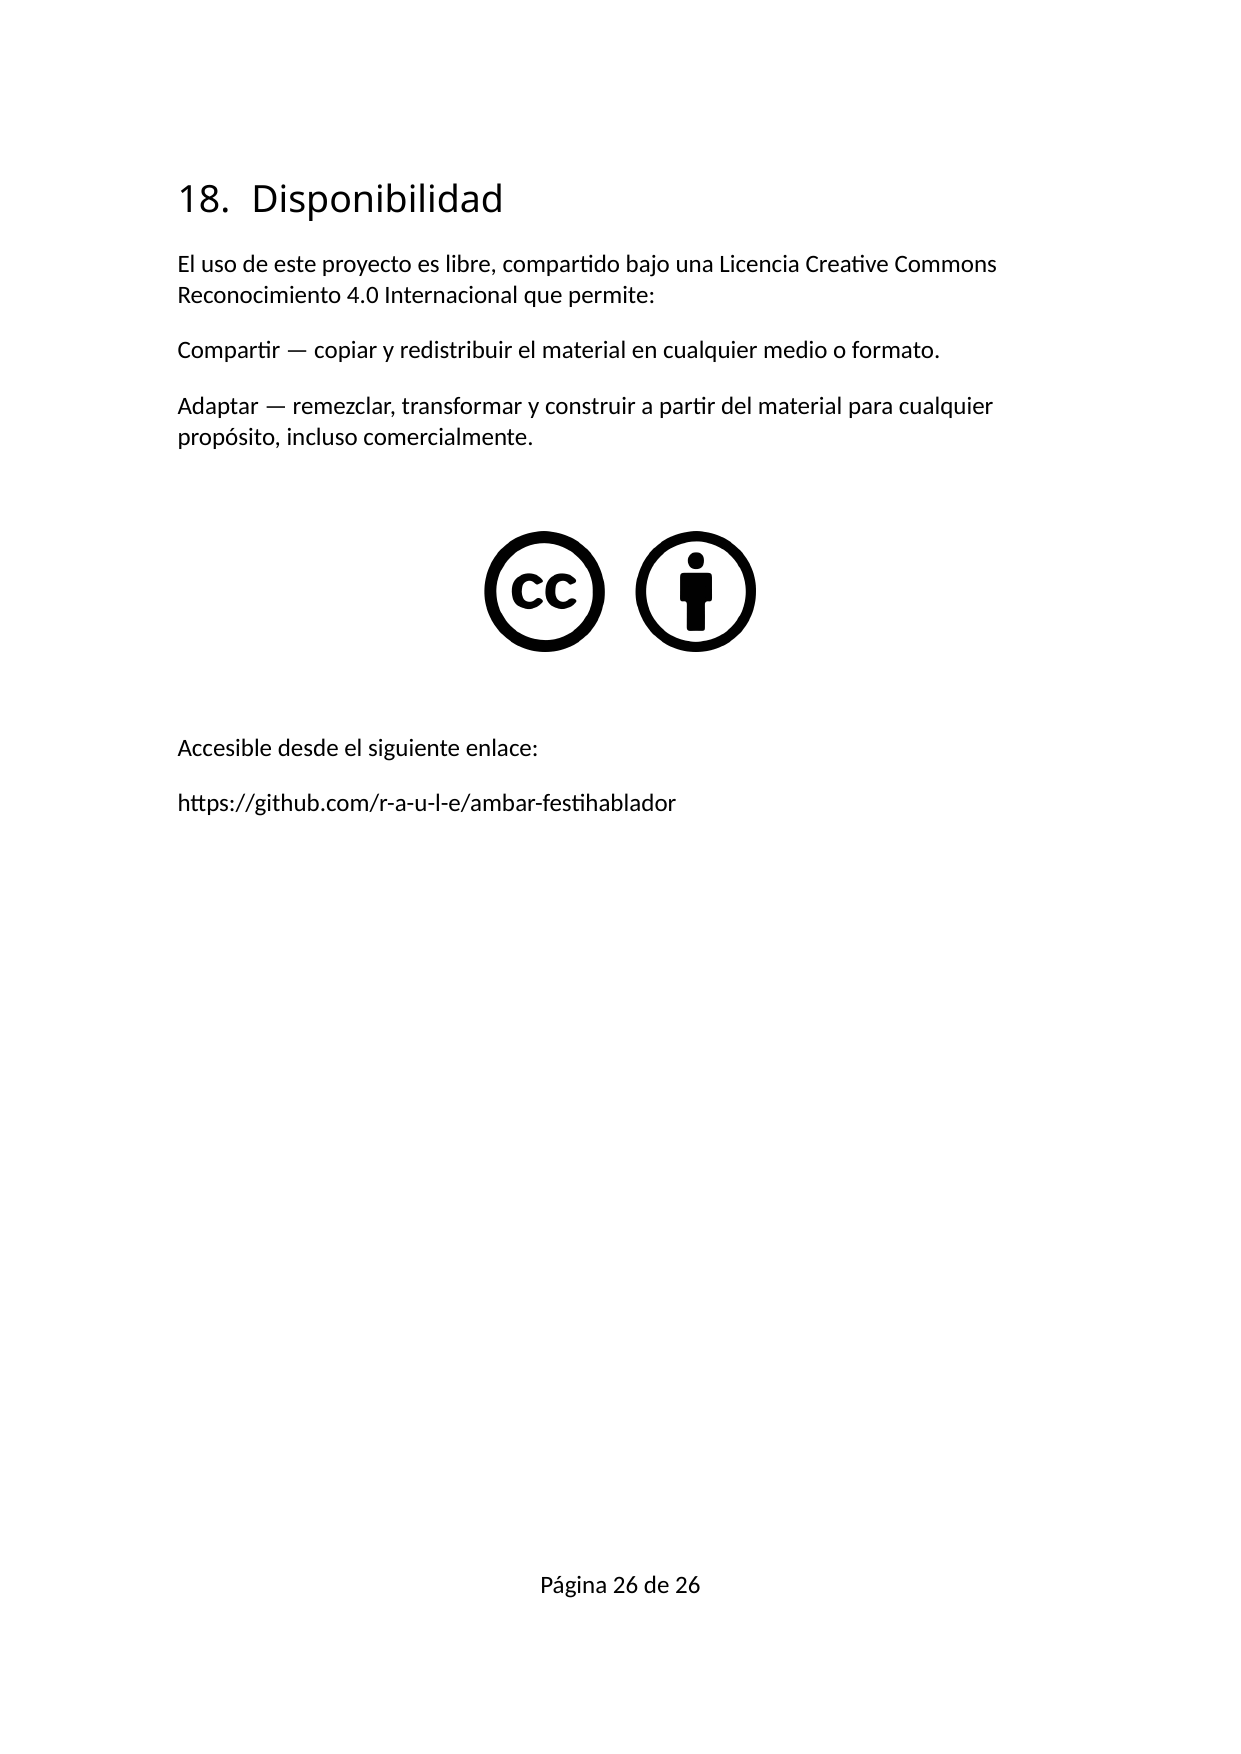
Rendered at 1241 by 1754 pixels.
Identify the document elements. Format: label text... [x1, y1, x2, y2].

picture [484, 531, 756, 652]
text Compartir — copiar y redistribuir el material en cualquier medio o formato. [177, 335, 1063, 365]
text El uso de este proyecto es libre, compartido bajo una Licencia Creative Commons Reconocimiento 4.0 Internacional que permite: [177, 249, 1063, 310]
text Accesible desde el siguiente enlace: [177, 732, 1063, 762]
subtitle Disponibilidad [177, 173, 1063, 224]
text Adaptar — remezclar, transformar y construir a partir del material para cualquier propósito, incluso comercialmente. [177, 390, 1063, 451]
text https://github.com/r-a-u-l-e/ambar-festihablador [177, 787, 1063, 818]
